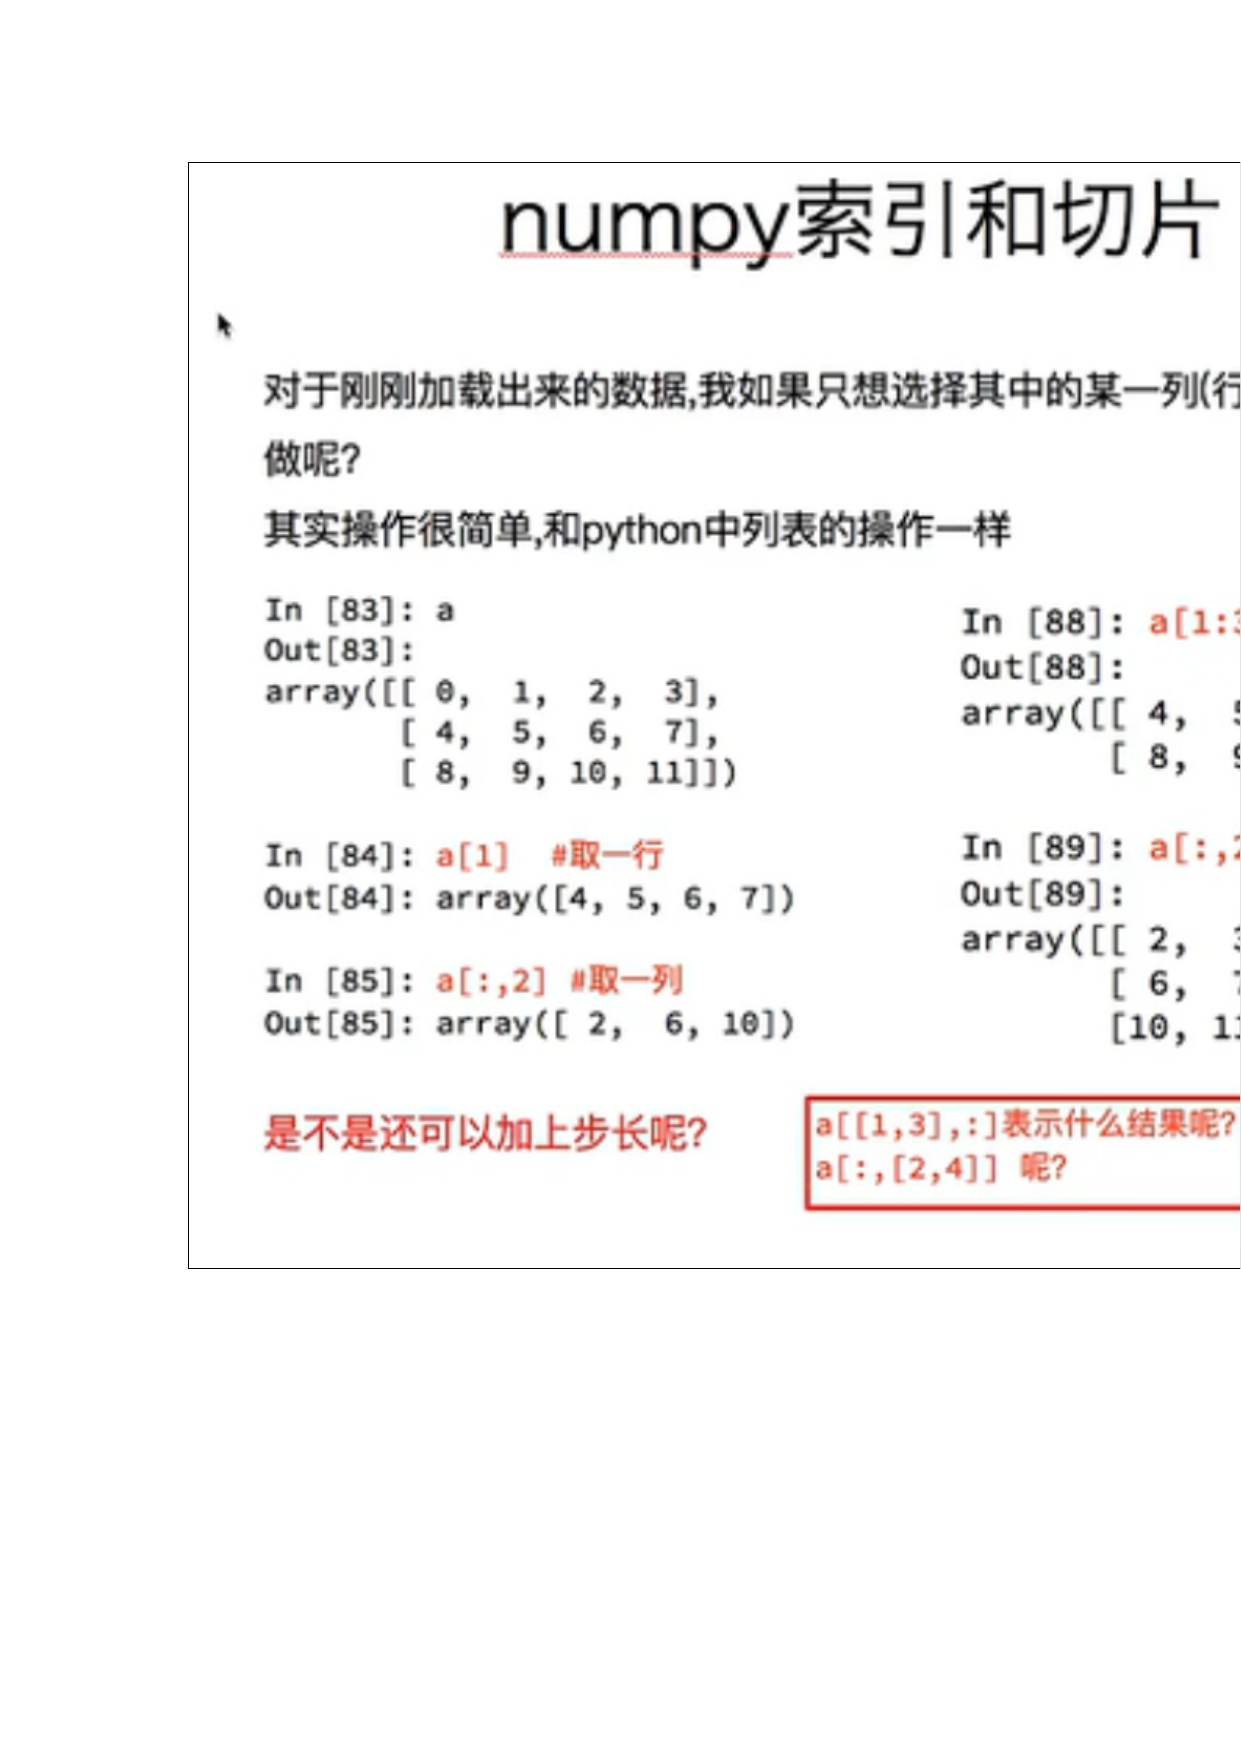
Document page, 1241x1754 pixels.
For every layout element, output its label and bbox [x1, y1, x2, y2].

table_cell [189, 163, 1240, 1268]
picture [199, 163, 1241, 1248]
